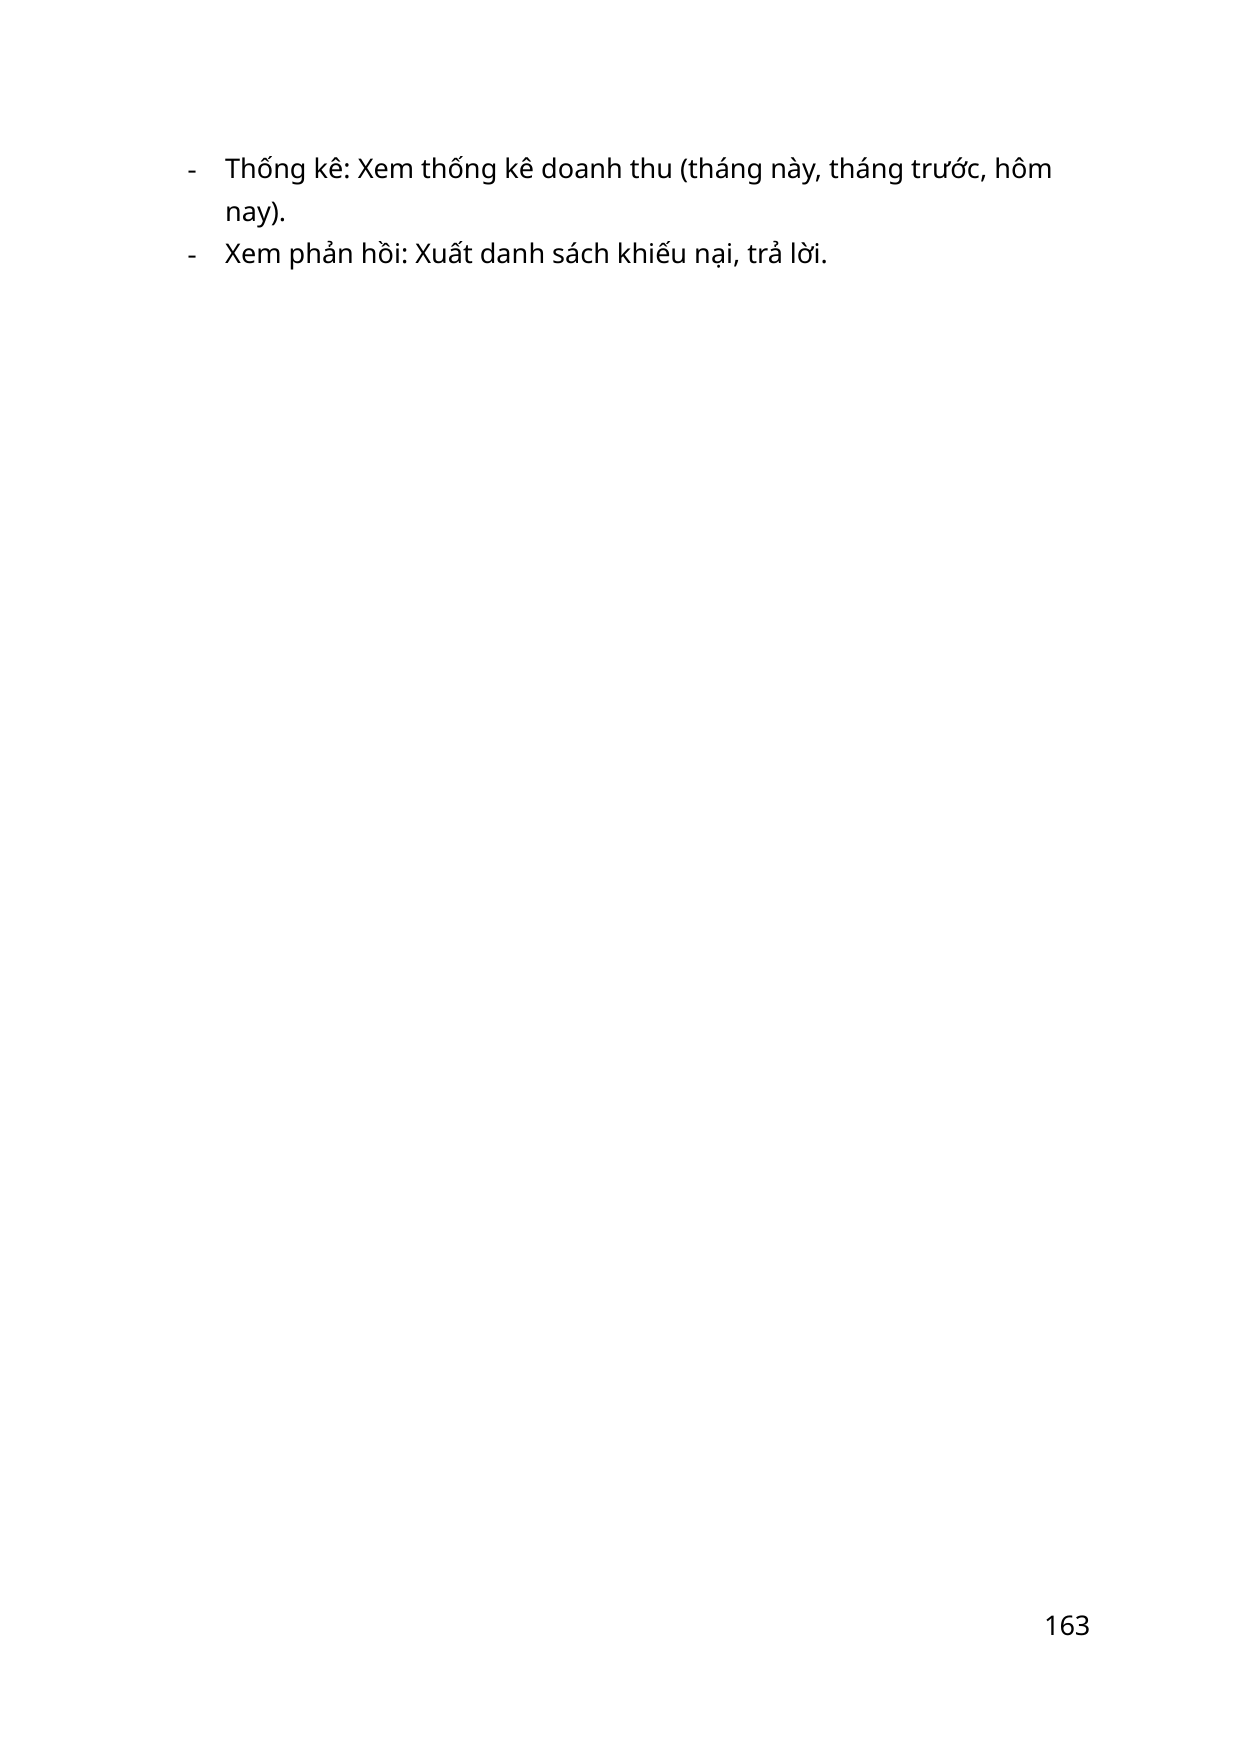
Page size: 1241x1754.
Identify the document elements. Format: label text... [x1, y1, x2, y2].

list Thống kê: Xem thống kê doanh thu (tháng này, tháng trước, hôm nay). [187, 150, 1090, 229]
list Xem phản hồi: Xuất danh sách khiếu nại, trả lời. [187, 235, 1090, 272]
